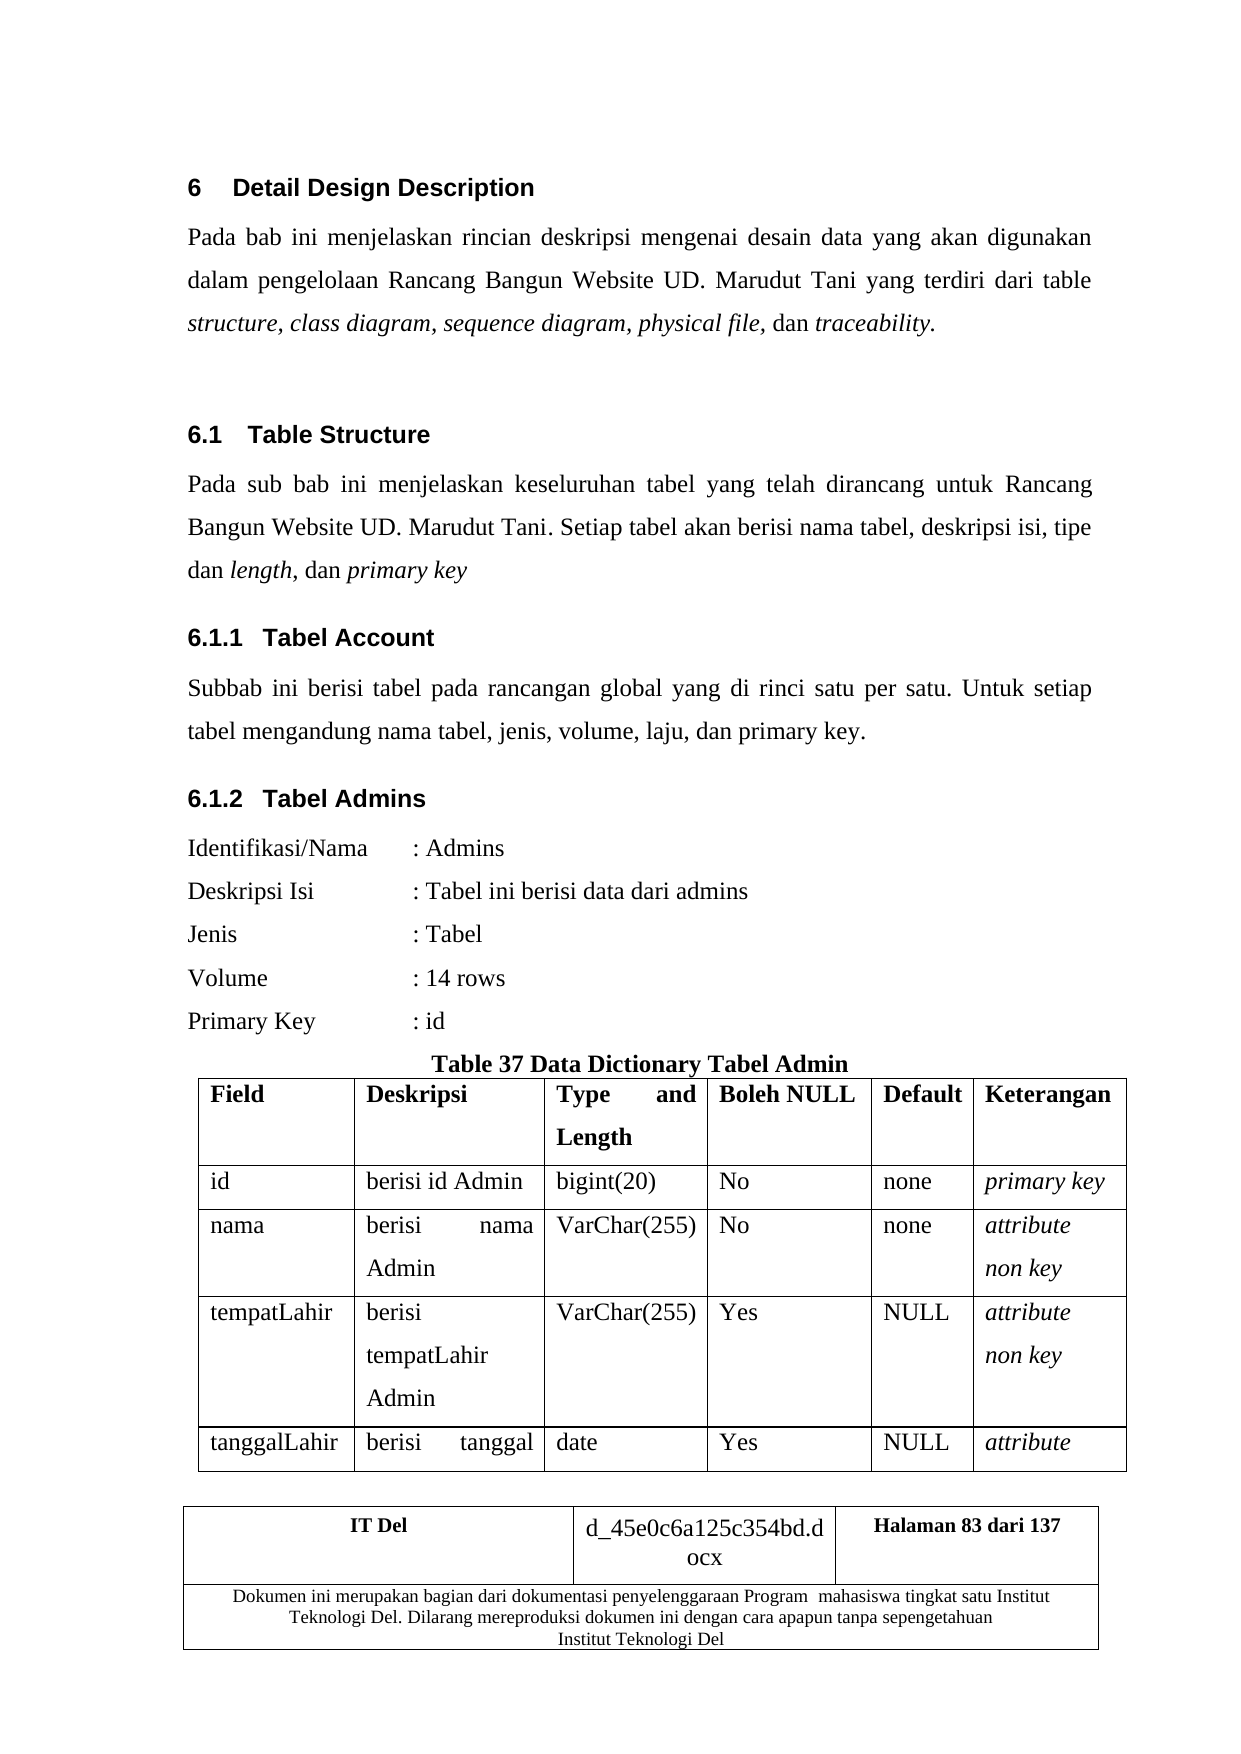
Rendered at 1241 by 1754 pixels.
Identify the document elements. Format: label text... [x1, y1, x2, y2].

table_cell primary key [974, 1166, 1126, 1209]
table_cell NULL [872, 1428, 973, 1471]
text Subbab ini berisi tabel pada rancangan global yang di rinci satu per satu. Untuk setiap tabel mengandung nama tabel, jenis, volume, laju, dan primary key. [187, 673, 1092, 744]
subtitle Table Structure [187, 419, 1092, 448]
text Primary Key : id [187, 1006, 1092, 1034]
table_cell tanggalLahir [199, 1428, 354, 1471]
table_cell attribute non key [974, 1210, 1126, 1296]
table_cell NULL [872, 1297, 973, 1426]
table_cell VarChar(255) [545, 1297, 707, 1426]
text Volume : 14 rows [187, 963, 1092, 991]
table_cell attribute non key [974, 1297, 1126, 1426]
text Table 37 Data Dictionary Tabel Admin [187, 1049, 1092, 1078]
table_cell VarChar(255) [545, 1210, 707, 1296]
table_cell nama [199, 1210, 354, 1296]
text Pada bab ini menjelaskan rincian deskripsi mengenai desain data yang akan digunakan dalam pengelolaan Rancang Bangun Website UD. Marudut Tani yang terdiri dari table structure, class diagram, sequence diagram, physical file, dan traceability. [187, 222, 1092, 337]
text Jenis : Tabel [187, 919, 1092, 948]
table_cell berisi tempatLahir Admin [355, 1297, 544, 1426]
table_cell berisi id Admin [355, 1166, 544, 1209]
table_cell No [708, 1210, 871, 1296]
table_cell none [872, 1166, 973, 1209]
subtitle Detail Design Description [187, 173, 1092, 201]
subtitle Tabel Account [187, 623, 1092, 652]
table_header Default [872, 1079, 973, 1165]
table_cell date [545, 1428, 707, 1471]
table_cell No [708, 1166, 871, 1209]
table_cell bigint(20) [545, 1166, 707, 1209]
table_header Deskripsi [355, 1079, 544, 1165]
table_cell berisi nama Admin [355, 1210, 544, 1296]
table_header Field [199, 1079, 354, 1165]
table_cell berisi tanggal lahir Admin [355, 1428, 544, 1471]
table_header Type and Length [545, 1079, 707, 1165]
table_cell id [199, 1166, 354, 1209]
subtitle Tabel Admins [187, 784, 1092, 813]
text Identifikasi/Nama : Admins [187, 833, 1092, 862]
table_cell tempatLahir [199, 1297, 354, 1426]
table_cell none [872, 1210, 973, 1296]
table_header Boleh NULL [708, 1079, 871, 1165]
table_cell attribute non key [974, 1428, 1126, 1471]
text Pada sub bab ini menjelaskan keseluruhan tabel yang telah dirancang untuk Rancang Bangun Website UD. Marudut Tani. Setiap tabel akan berisi nama tabel, deskripsi isi, tipe dan length, dan primary key [187, 469, 1092, 584]
text Deskripsi Isi : Tabel ini berisi data dari admins [187, 876, 1092, 905]
table_cell Yes [708, 1428, 871, 1471]
table_header Keterangan [974, 1079, 1126, 1165]
table_cell Yes [708, 1297, 871, 1426]
